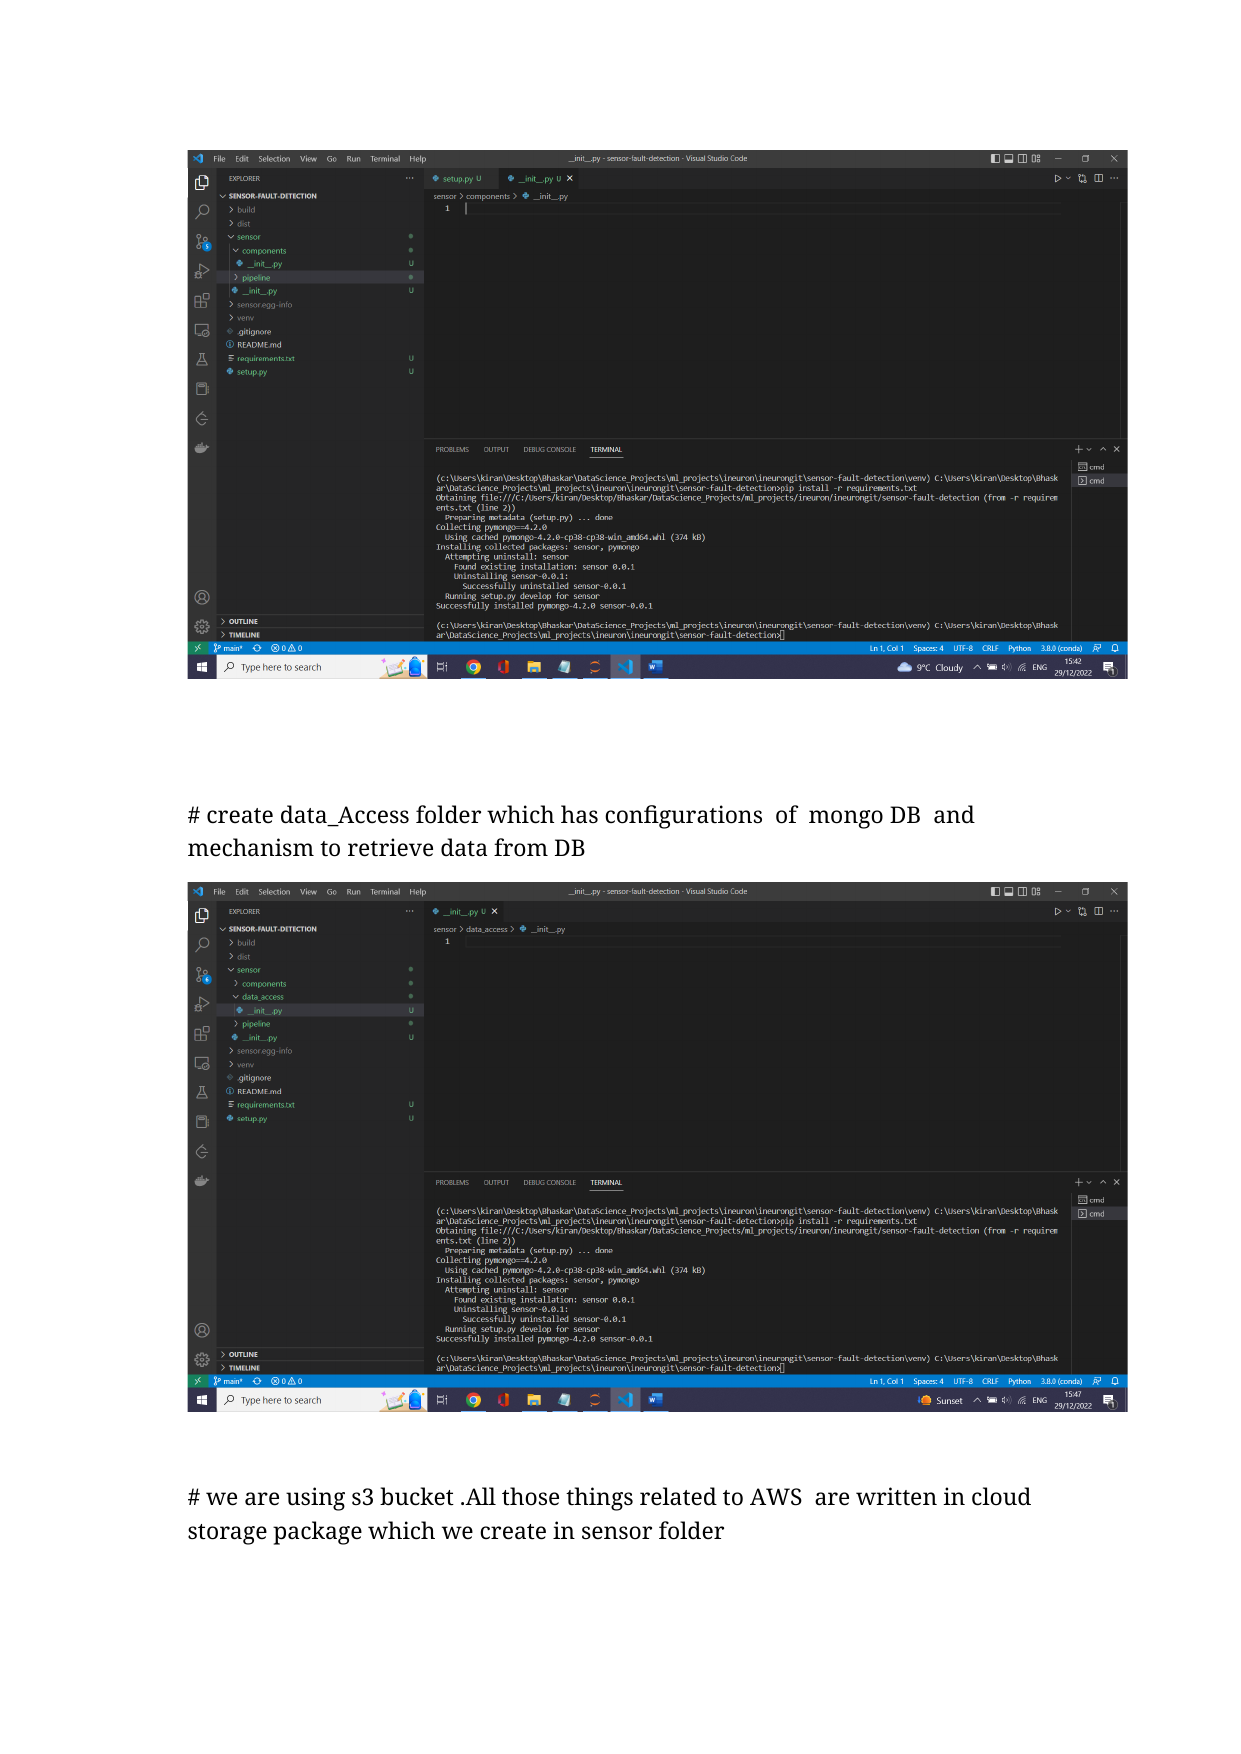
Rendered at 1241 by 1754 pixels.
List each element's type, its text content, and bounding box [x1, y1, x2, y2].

picture [187, 882, 1128, 1412]
picture [187, 150, 1128, 679]
text # create data_Access folder which has configurations of mongo DB and mechanism to retrieve data from DB [187, 798, 1090, 863]
text # we are using s3 bucket .All those things related to AWS are written in cloud storage package which we create in sensor folder [187, 1481, 1090, 1546]
